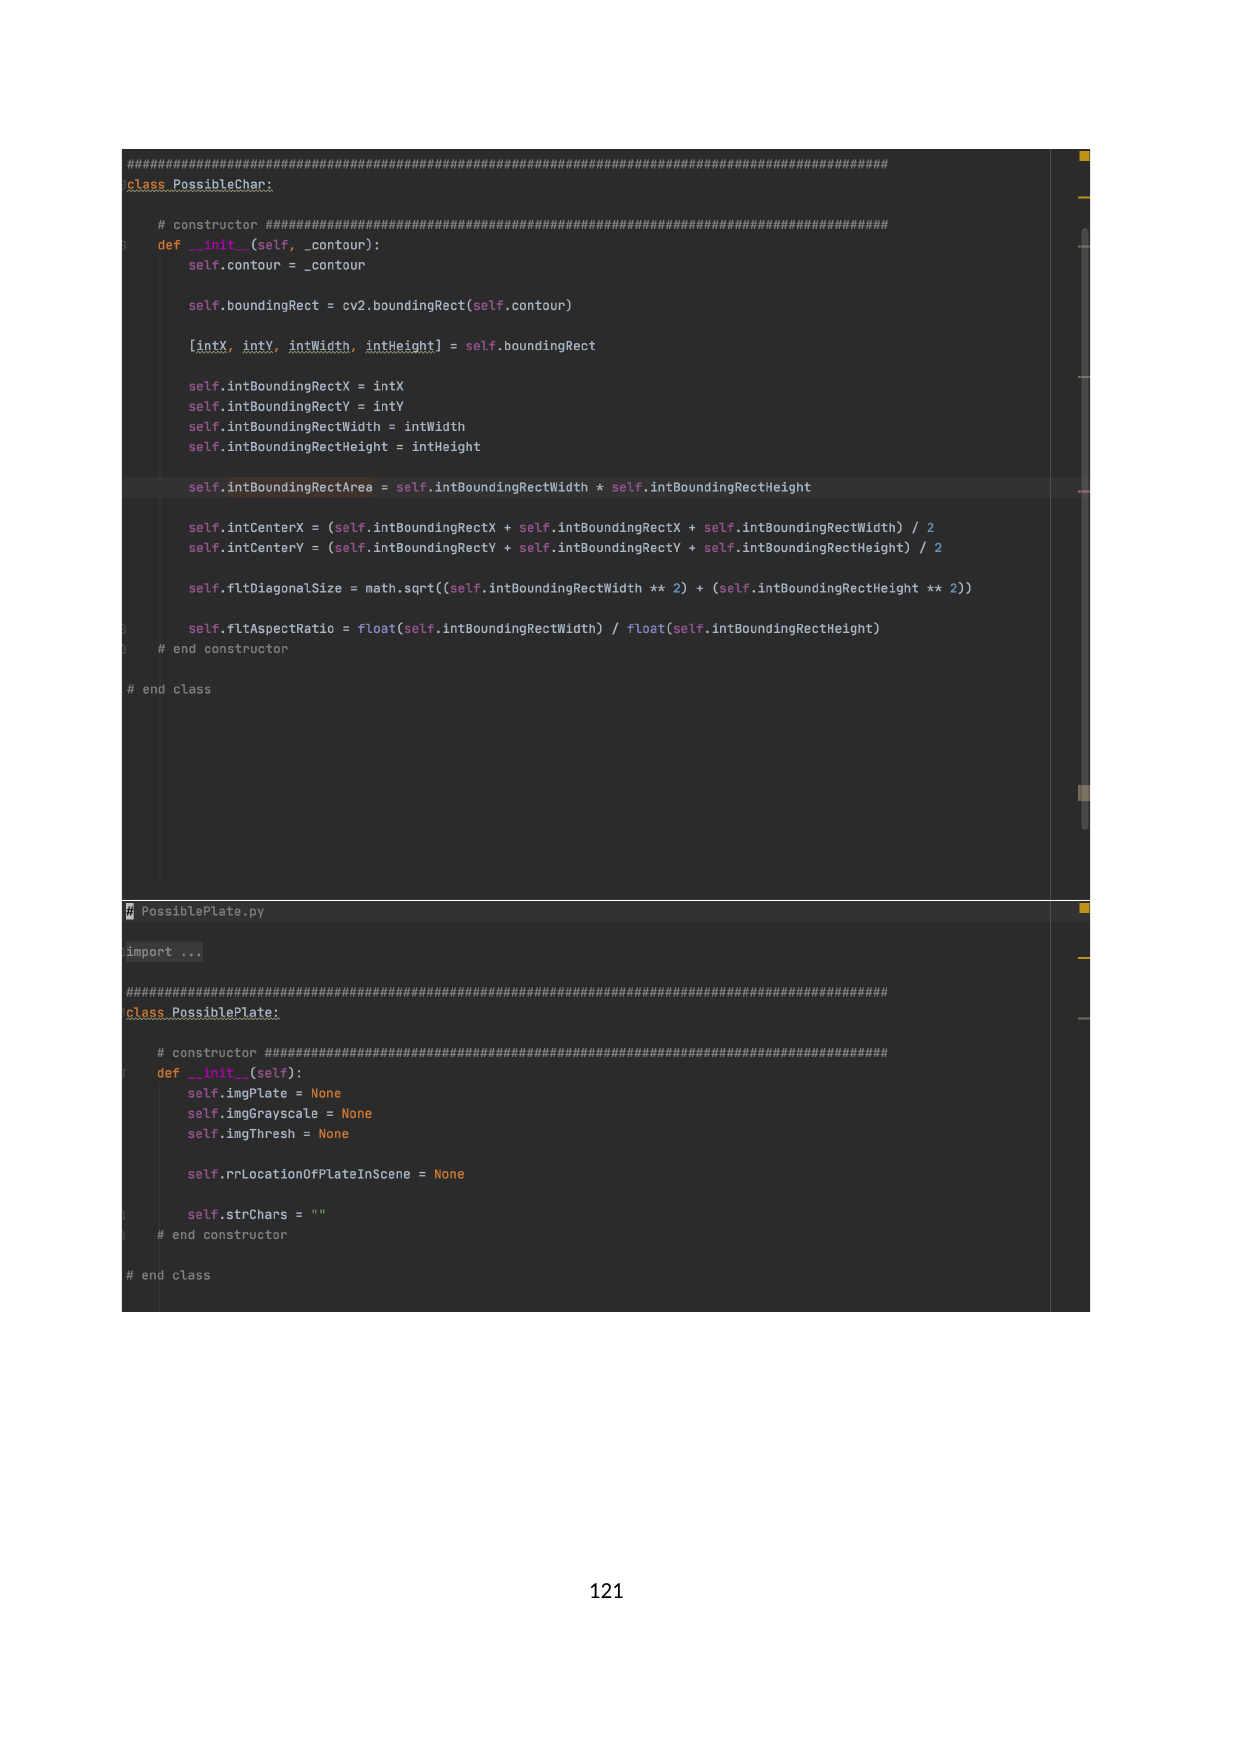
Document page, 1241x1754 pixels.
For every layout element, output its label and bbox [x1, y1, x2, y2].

picture [121, 901, 1091, 1312]
picture [121, 149, 1091, 900]
